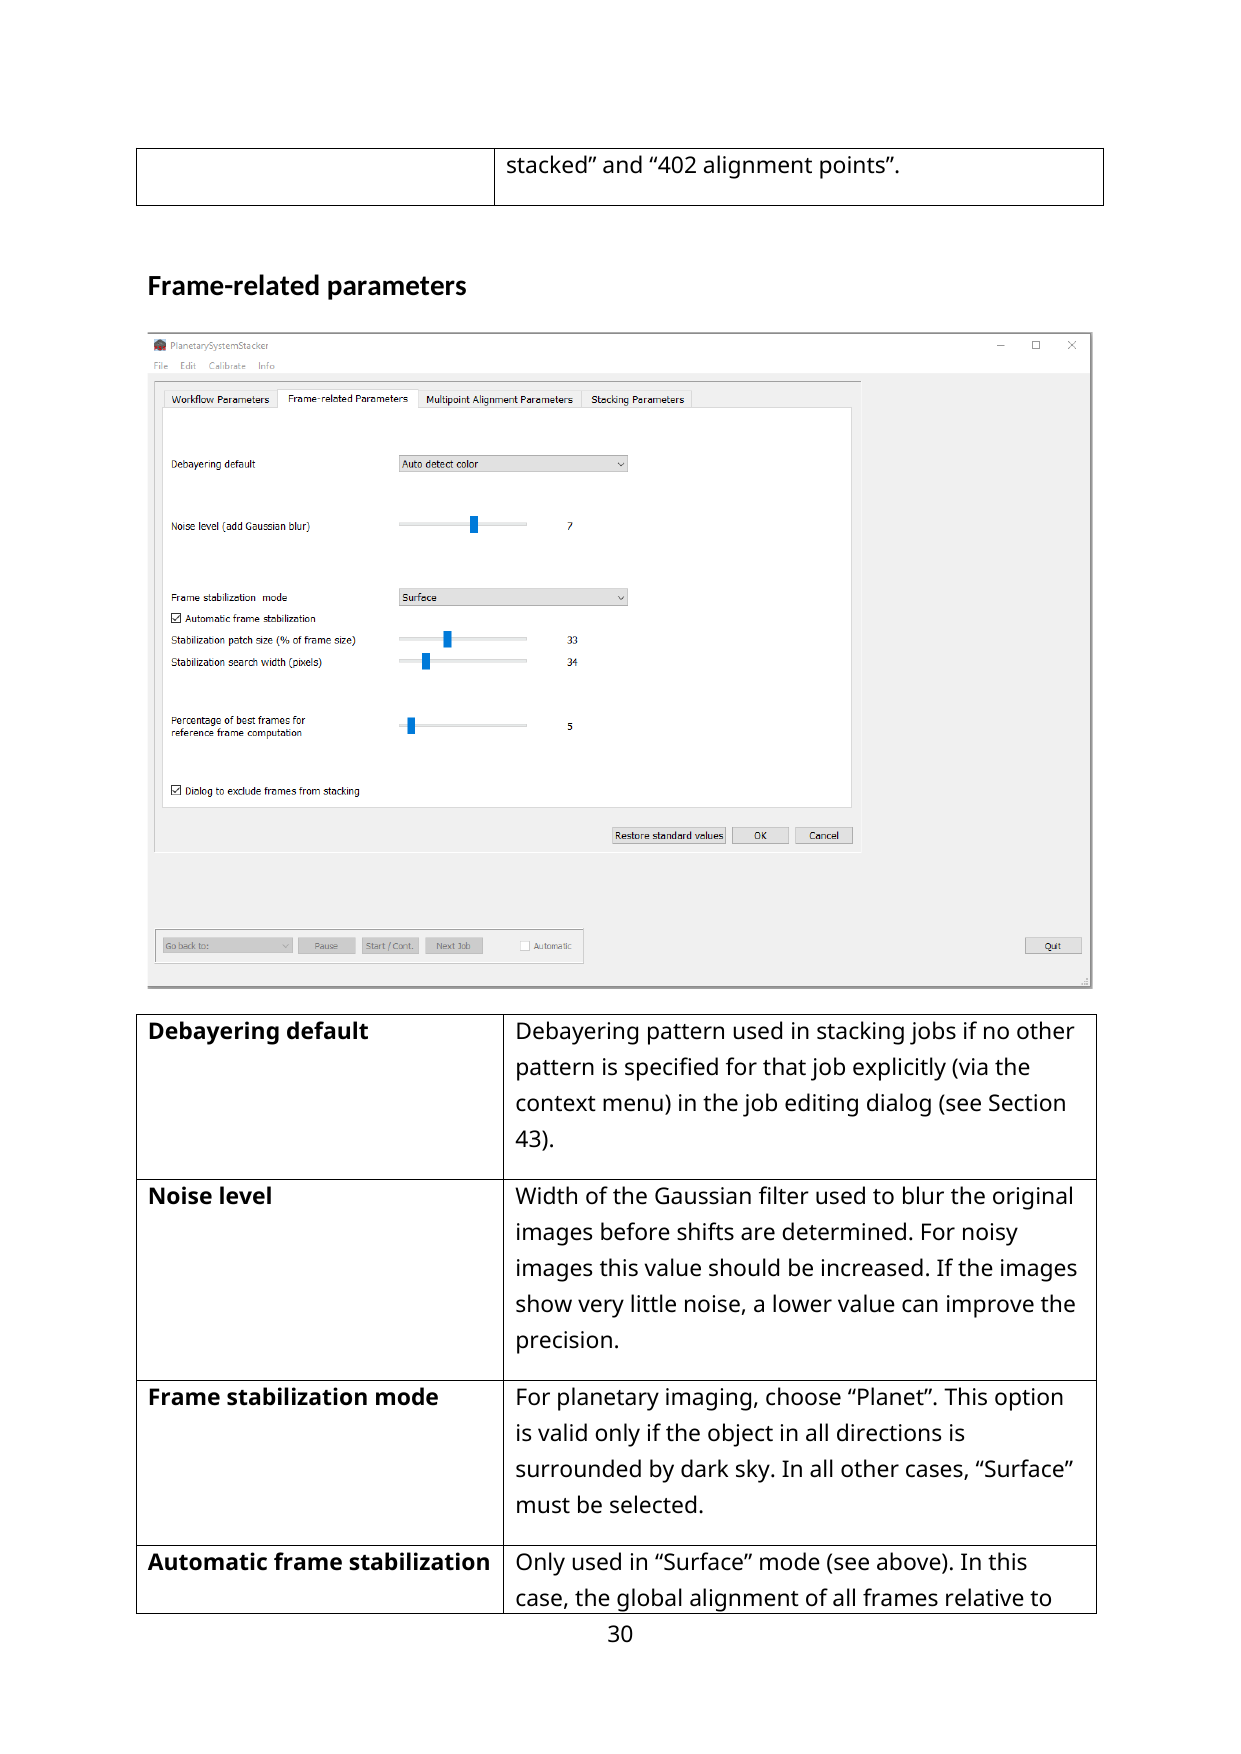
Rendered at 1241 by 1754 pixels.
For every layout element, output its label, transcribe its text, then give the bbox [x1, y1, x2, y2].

table_cell Width of the Gaussian filter used to blur the original images before shifts are determined. For noisy images this value should be increased. If the images show very little noise, a lower value can improve the precision. [504, 1180, 1096, 1380]
picture [147, 332, 1093, 989]
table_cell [504, 1546, 1096, 1613]
table_cell Noise level [137, 1180, 503, 1380]
table_header Debayering default [137, 1015, 503, 1179]
table_cell Frame stabilization mode [137, 1381, 503, 1544]
table_cell For planetary imaging, choose “Planet”. This option is valid only if the object in all directions is surrounded by dark sky. In all other cases, “Surface” must be selected. [504, 1381, 1096, 1544]
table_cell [137, 149, 494, 204]
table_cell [137, 1546, 503, 1613]
table_header Debayering pattern used in stacking jobs if no other pattern is specified for that job explicitly (via the context menu) in the job editing dialog (see Section 4.3). [504, 1015, 1096, 1179]
subtitle Frame-related parameters [148, 267, 1093, 302]
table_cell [495, 149, 1103, 204]
